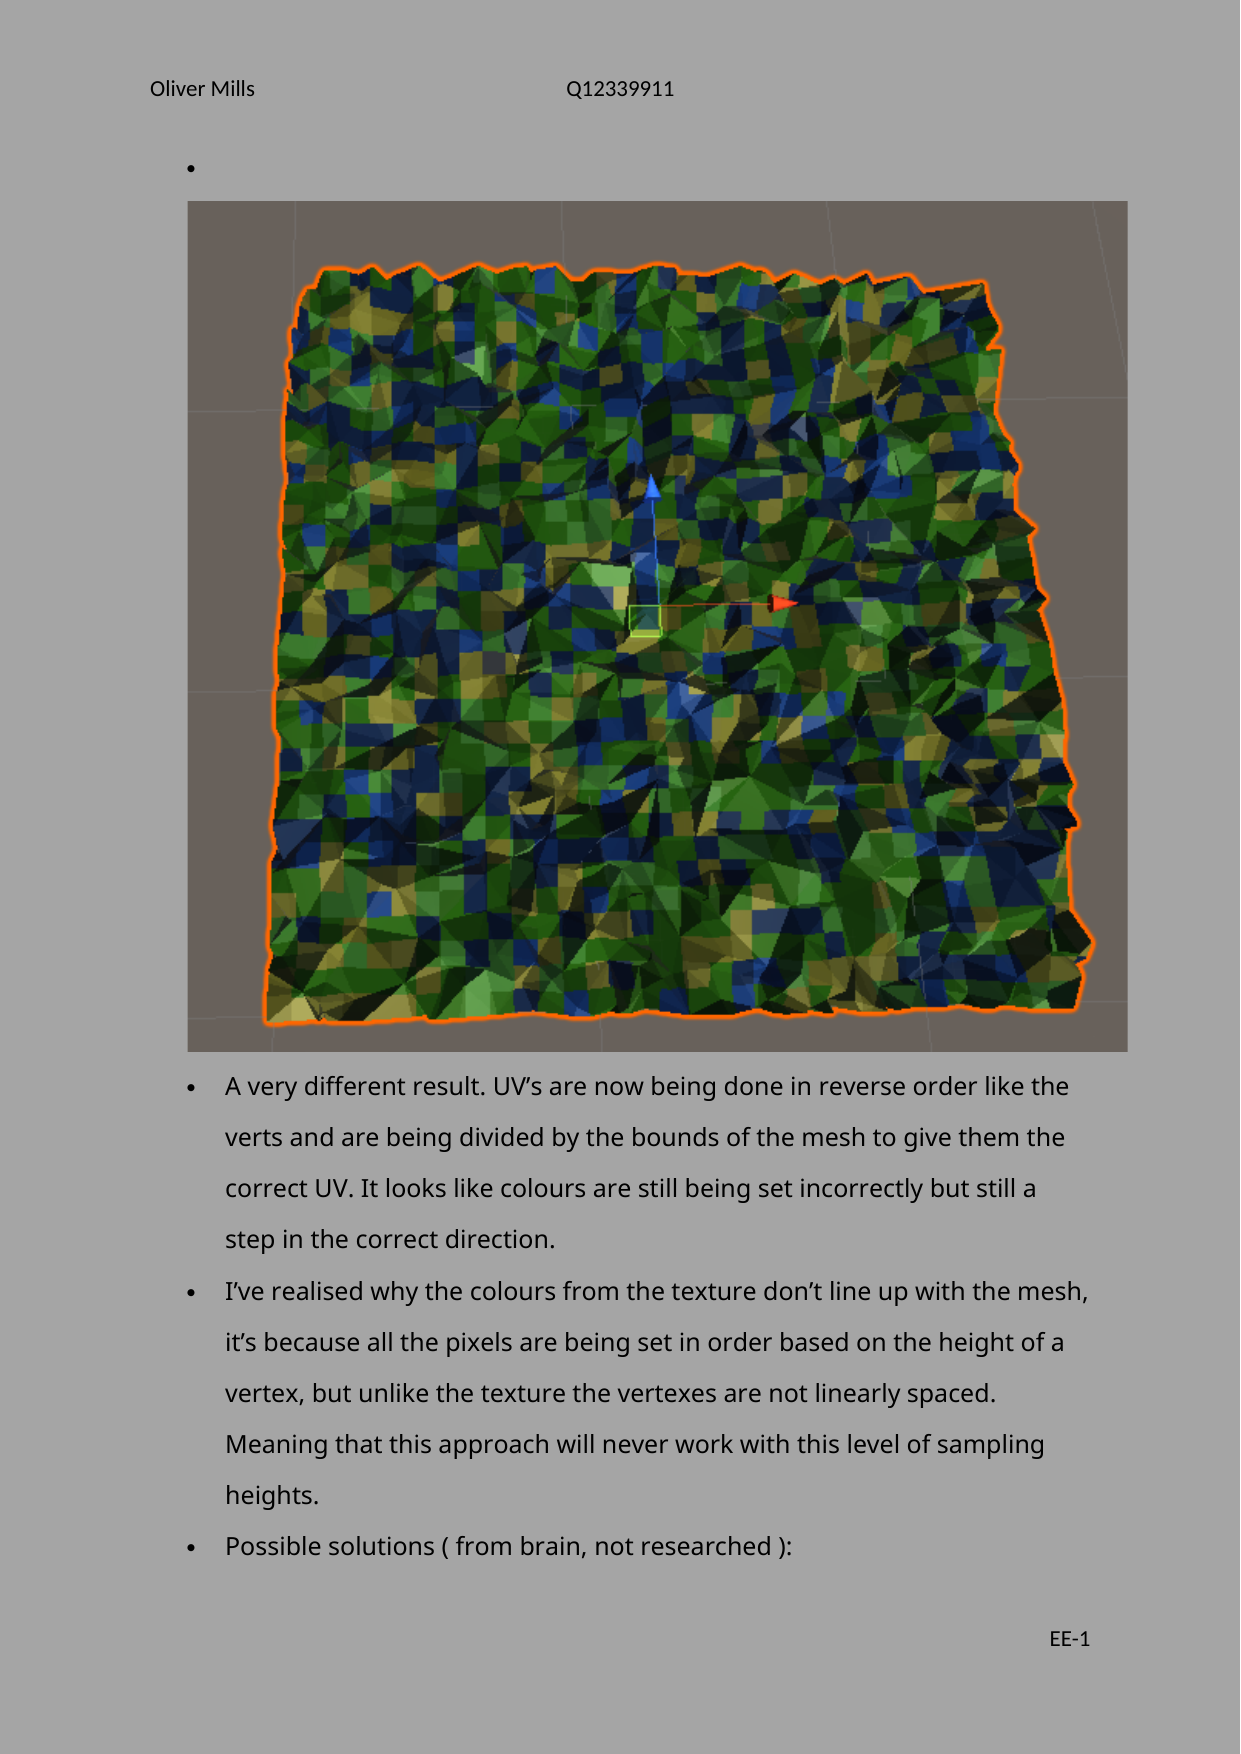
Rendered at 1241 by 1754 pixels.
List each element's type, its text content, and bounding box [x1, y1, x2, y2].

list Possible solutions ( from brain, not researched ): [187, 1528, 1090, 1562]
list A very different result. UV’s are now being done in reverse order like the verts and are being divided by the bounds of the mesh to give them the correct UV. It looks like colours are still being set incorrectly but still a step in the correct direction. [187, 1069, 1090, 1256]
list I’ve realised why the colours from the texture don’t line up with the mesh, it’s because all the pixels are being set in order based on the height of a vertex, but unlike the texture the vertexes are not linearly spaced. Meaning that this approach will never work with this level of sampling heights. [187, 1273, 1090, 1511]
picture [187, 201, 1128, 1052]
